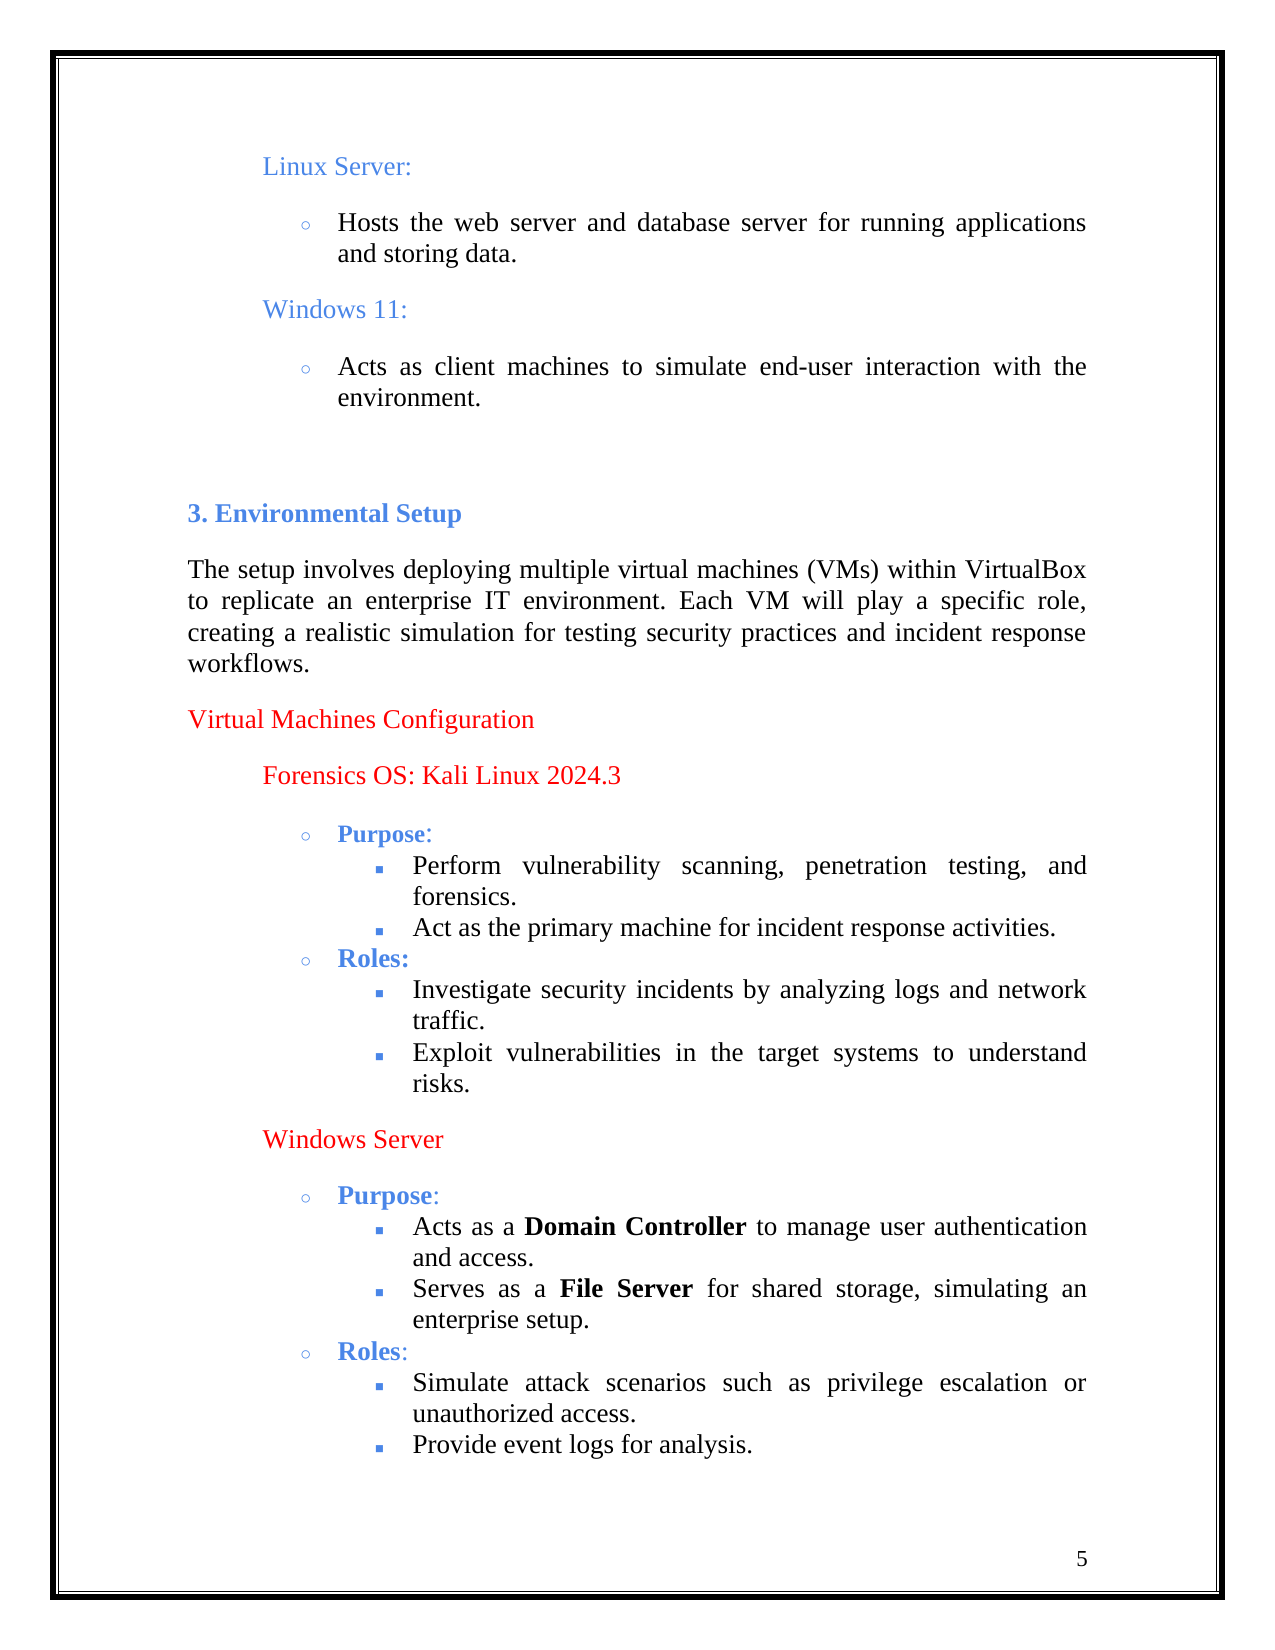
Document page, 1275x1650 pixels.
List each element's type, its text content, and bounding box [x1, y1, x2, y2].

list Acts as a Domain Controller to manage user authentication and access. [375, 1210, 1087, 1272]
list Roles: [300, 1335, 1087, 1366]
text Linux Server: [262, 150, 1087, 181]
list Roles: [300, 942, 1087, 973]
text Windows Server [262, 1123, 1087, 1154]
list Purpose: [300, 815, 1087, 849]
text Windows 11: [262, 293, 1087, 324]
list Serves as a File Server for shared storage, simulating an enterprise setup. [375, 1272, 1087, 1335]
list Acts as client machines to simulate end-user interaction with the environment. [300, 349, 1087, 412]
list Purpose: [300, 1179, 1087, 1210]
list Investigate security incidents by analyzing logs and network traffic. [375, 973, 1087, 1036]
list Exploit vulnerabilities in the target systems to understand risks. [375, 1036, 1087, 1098]
list Provide event logs for analysis. [375, 1428, 1087, 1459]
list Simulate attack scenarios such as privilege escalation or unauthorized access. [375, 1366, 1087, 1428]
subtitle Virtual Machines Configuration [187, 703, 1087, 734]
subtitle 3. Environmental Setup [187, 497, 1087, 528]
list Perform vulnerability scanning, penetration testing, and forensics. [375, 849, 1087, 911]
text The setup involves deploying multiple virtual machines (VMs) within VirtualBox to replicate an enterprise IT environment. Each VM will play a specific role, creating a realistic simulation for testing security practices and incident response workflows. [187, 553, 1087, 678]
text Forensics OS: Kali Linux 2024.3 [262, 759, 1087, 790]
list Act as the primary machine for incident response activities. [375, 911, 1087, 942]
list Hosts the web server and database server for running applications and storing data. [300, 206, 1087, 268]
